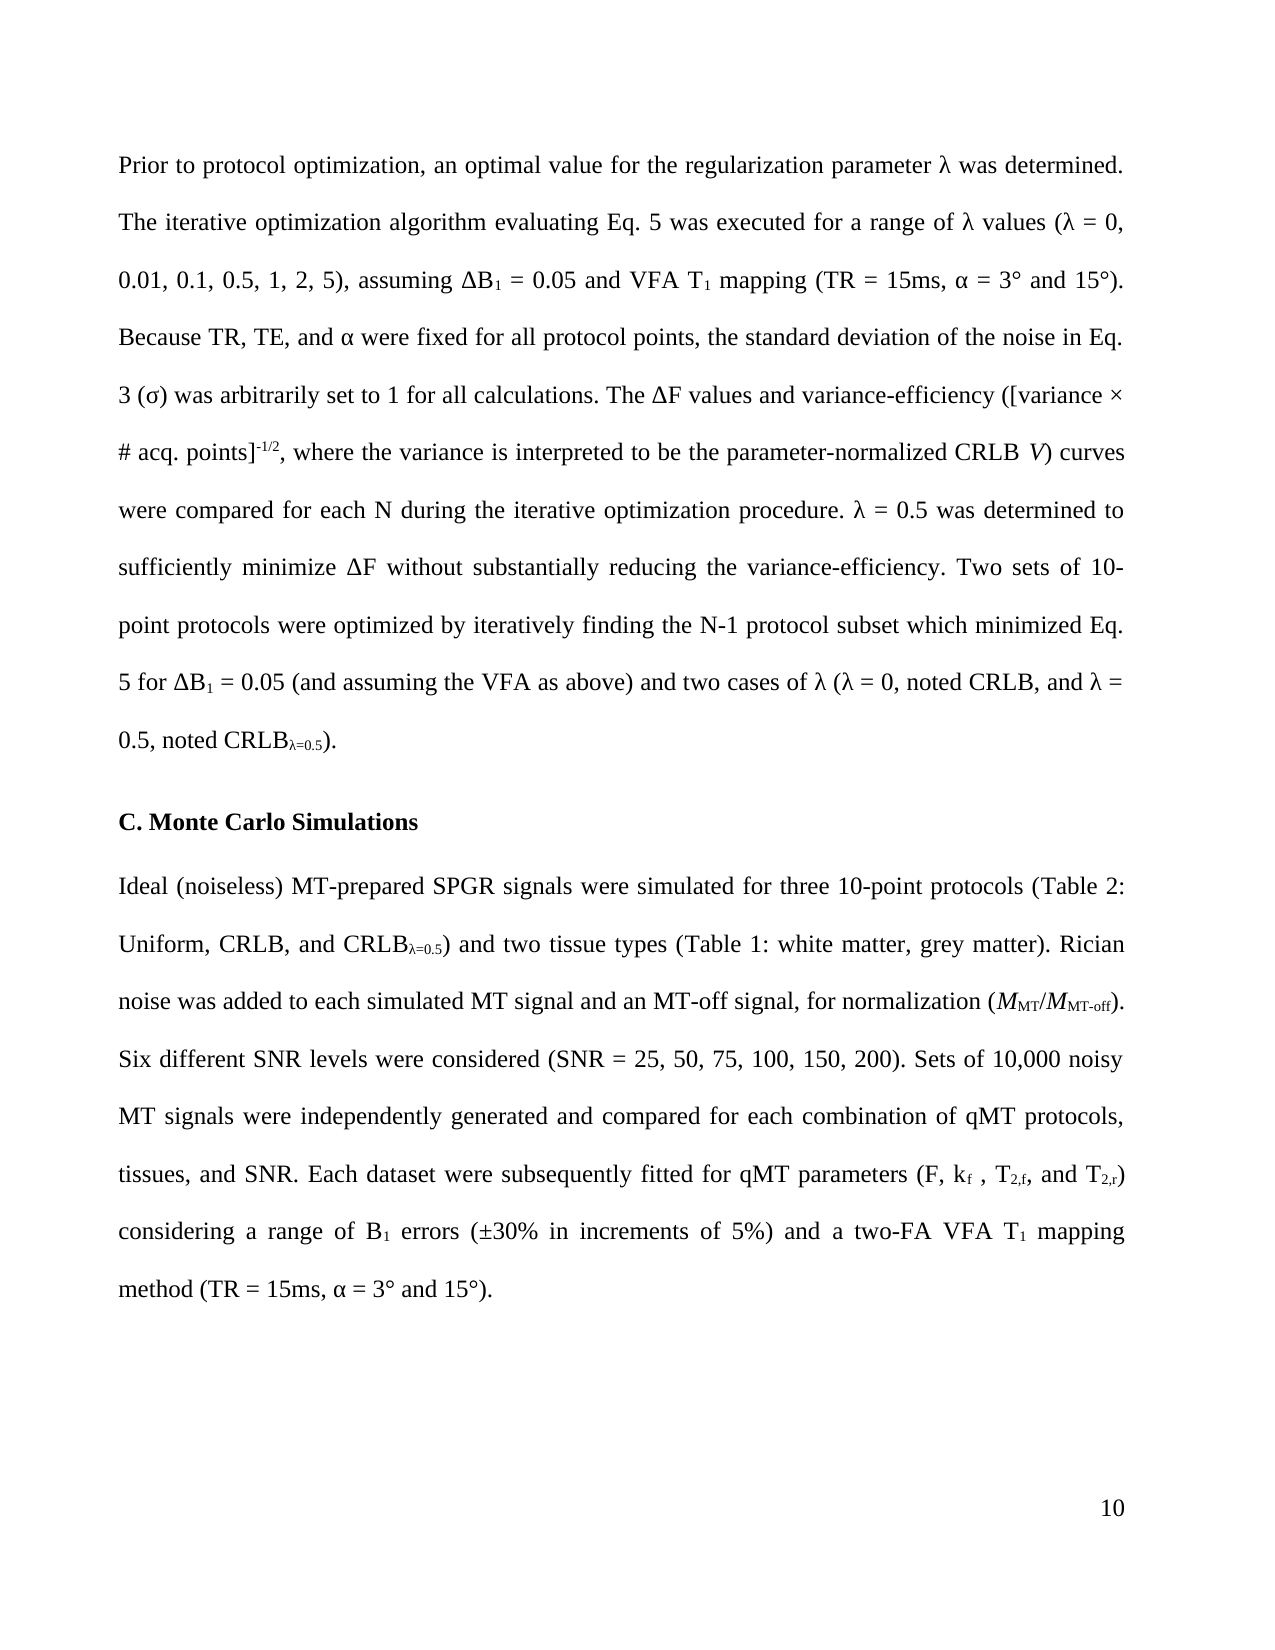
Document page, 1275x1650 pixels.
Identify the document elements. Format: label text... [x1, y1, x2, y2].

subtitle Monte Carlo Simulations [118, 807, 1125, 836]
text Ideal (noiseless) MT-prepared SPGR signals were simulated for three 10-point protocols (Table 2: Uniform, CRLB, and CRLBλ=0.5) and two tissue types (Table 1: white matter, grey matter). Rician noise was added to each simulated MT signal and an MT-off signal, for normalization (MMT/MMT-off). Six different SNR levels were considered (SNR = 25, 50, 75, 100, 150, 200). Sets of 10,000 noisy MT signals were independently generated and compared for each combination of qMT protocols, tissues, and SNR. Each dataset were subsequently fitted for qMT parameters (F, kf , T2,f, and T2,r) considering a range of B1 errors (±30% in increments of 5%) and a two-FA VFA T1 mapping method (TR = 15ms, α = 3° and 15°). [118, 871, 1125, 1302]
text Prior to protocol optimization, an optimal value for the regularization parameter λ was determined. The iterative optimization algorithm evaluating Eq. 5 was executed for a range of λ values (λ = 0, 0.01, 0.1, 0.5, 1, 2, 5), assuming ΔB1 = 0.05 and VFA T1 mapping (TR = 15ms, α = 3° and 15°). Because TR, TE, and α were fixed for all protocol points, the standard deviation of the noise in Eq. 3 (σ) was arbitrarily set to 1 for all calculations. The ΔF values and variance-efficiency ([variance × # acq. points]-1/2, where the variance is interpreted to be the parameter-normalized CRLB V) curves were compared for each N during the iterative optimization procedure. λ = 0.5 was determined to sufficiently minimize ΔF without substantially reducing the variance-efficiency. Two sets of 10-point protocols were optimized by iteratively finding the N-1 protocol subset which minimized Eq. 5 for ΔB1 = 0.05 (and assuming the VFA as above) and two cases of λ (λ = 0, noted CRLB, and λ = 0.5, noted CRLBλ=0.5). [118, 150, 1125, 754]
